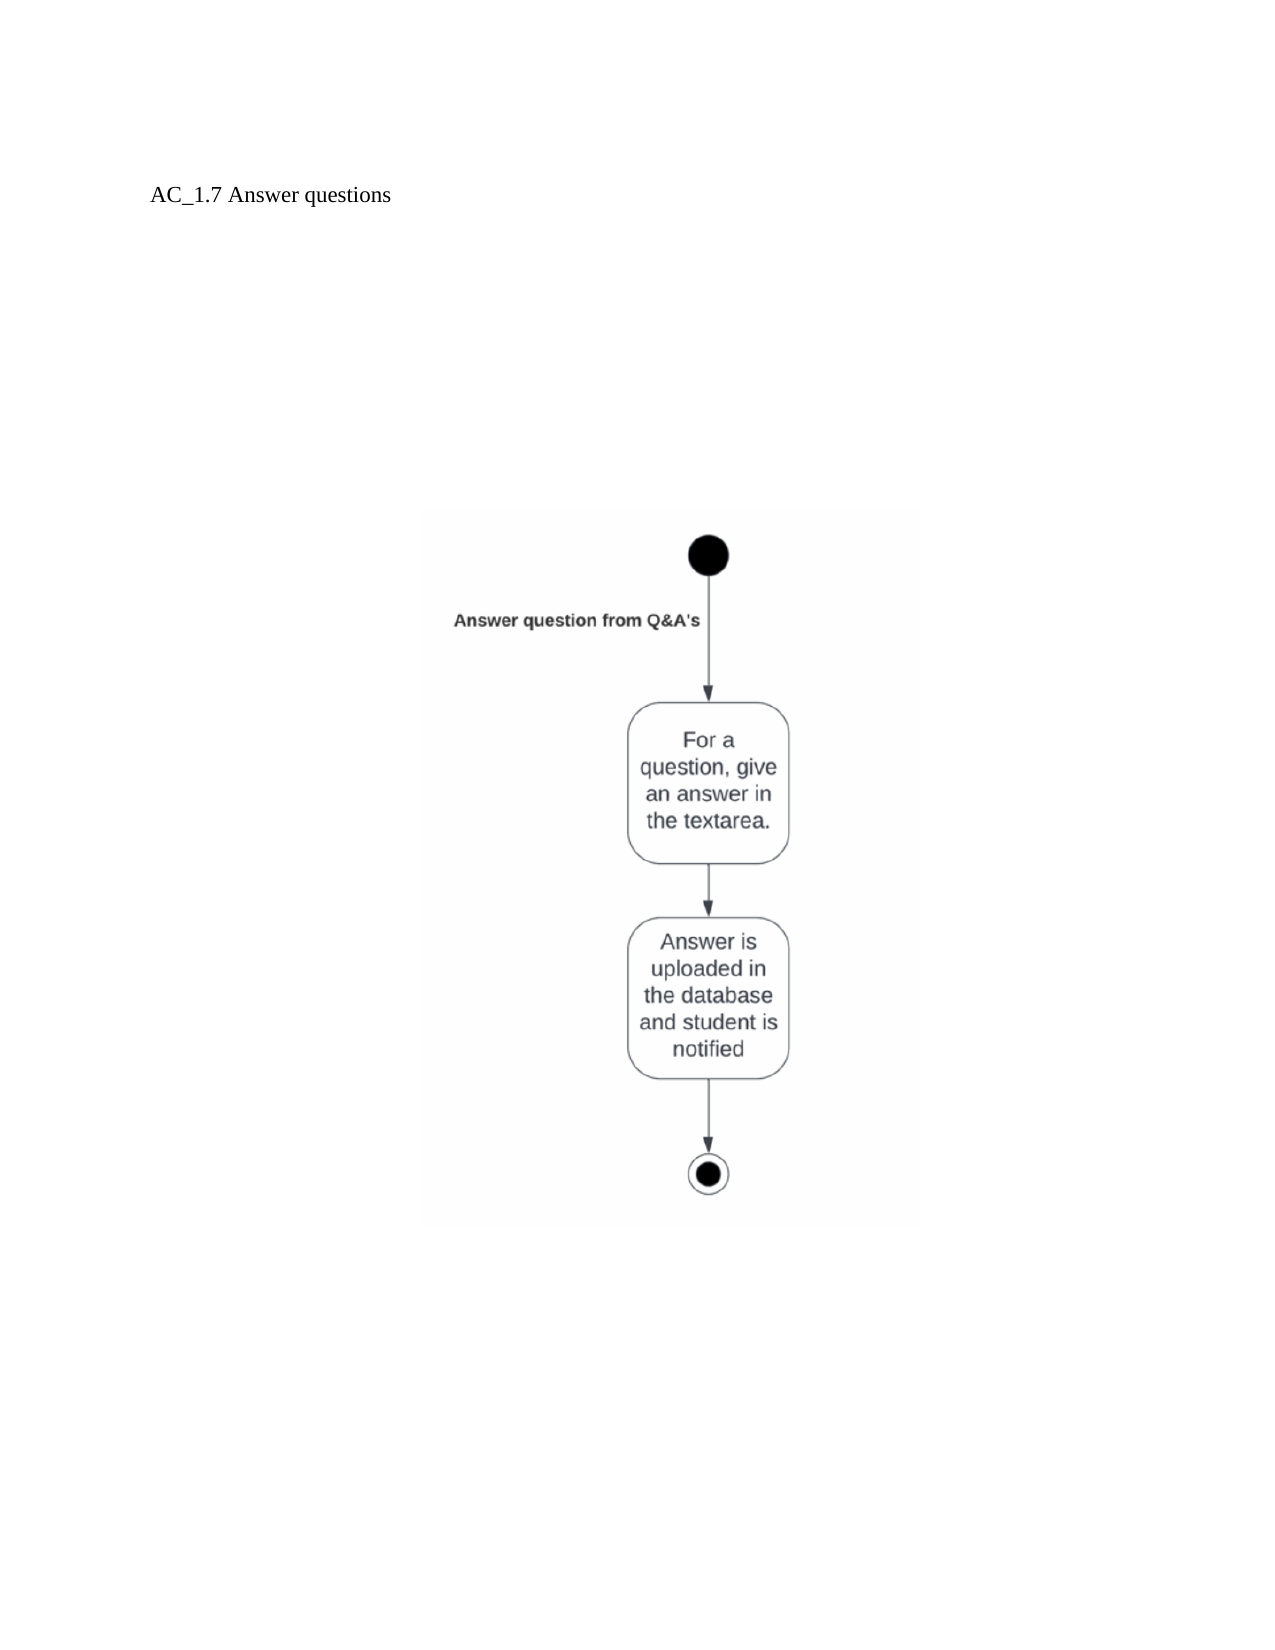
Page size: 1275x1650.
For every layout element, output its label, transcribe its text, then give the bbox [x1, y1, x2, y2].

text AC_1.7 Answer questions [150, 181, 1125, 208]
picture [419, 508, 919, 1228]
